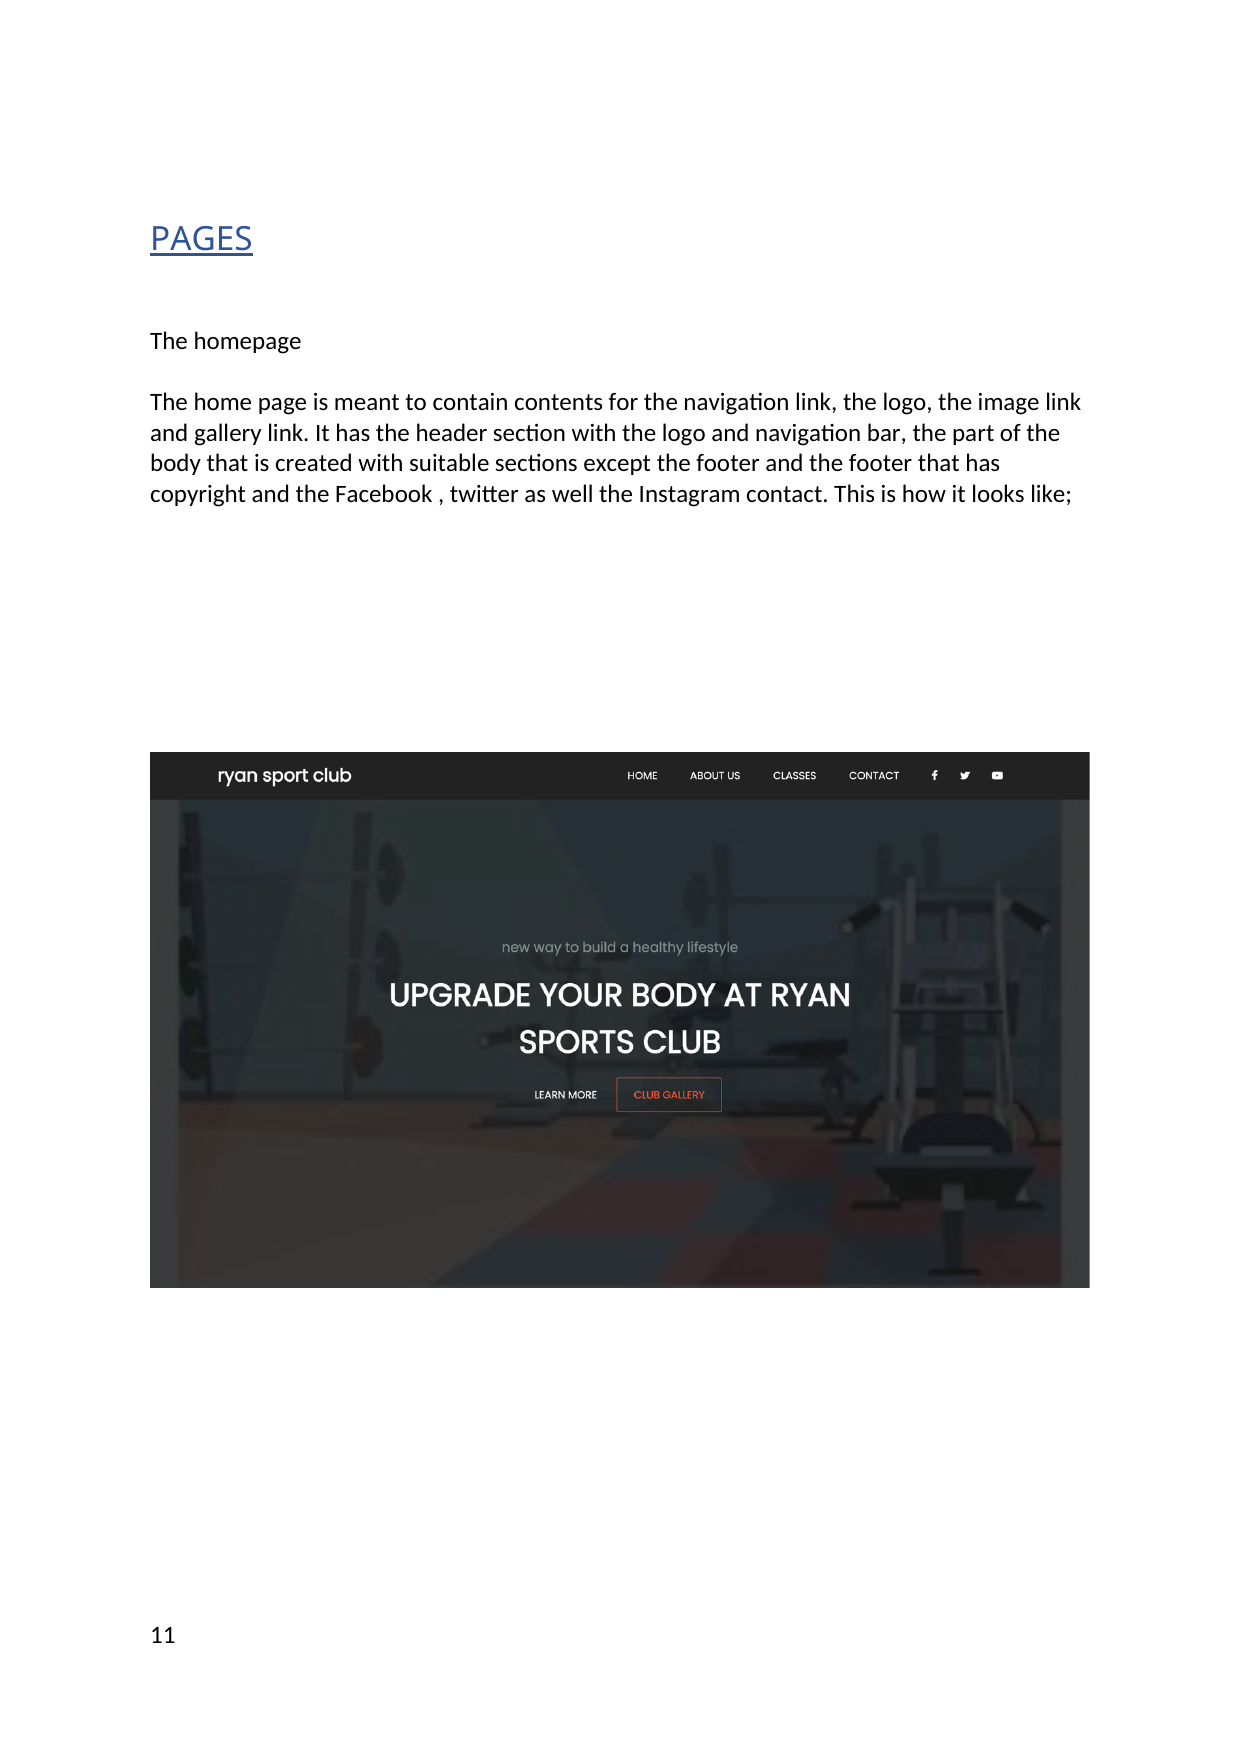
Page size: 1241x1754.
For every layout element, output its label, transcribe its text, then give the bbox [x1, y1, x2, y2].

text The homepage [150, 325, 1090, 356]
text The home page is meant to contain contents for the navigation link, the logo, the image link and gallery link. It has the header section with the logo and navigation bar, the part of the body that is created with suitable sections except the footer and the footer that has copyright and the Facebook , twitter as well the Instagram contact. This is how it looks like; [150, 386, 1090, 508]
subtitle PAGES [150, 215, 1090, 261]
picture [150, 752, 1090, 1288]
